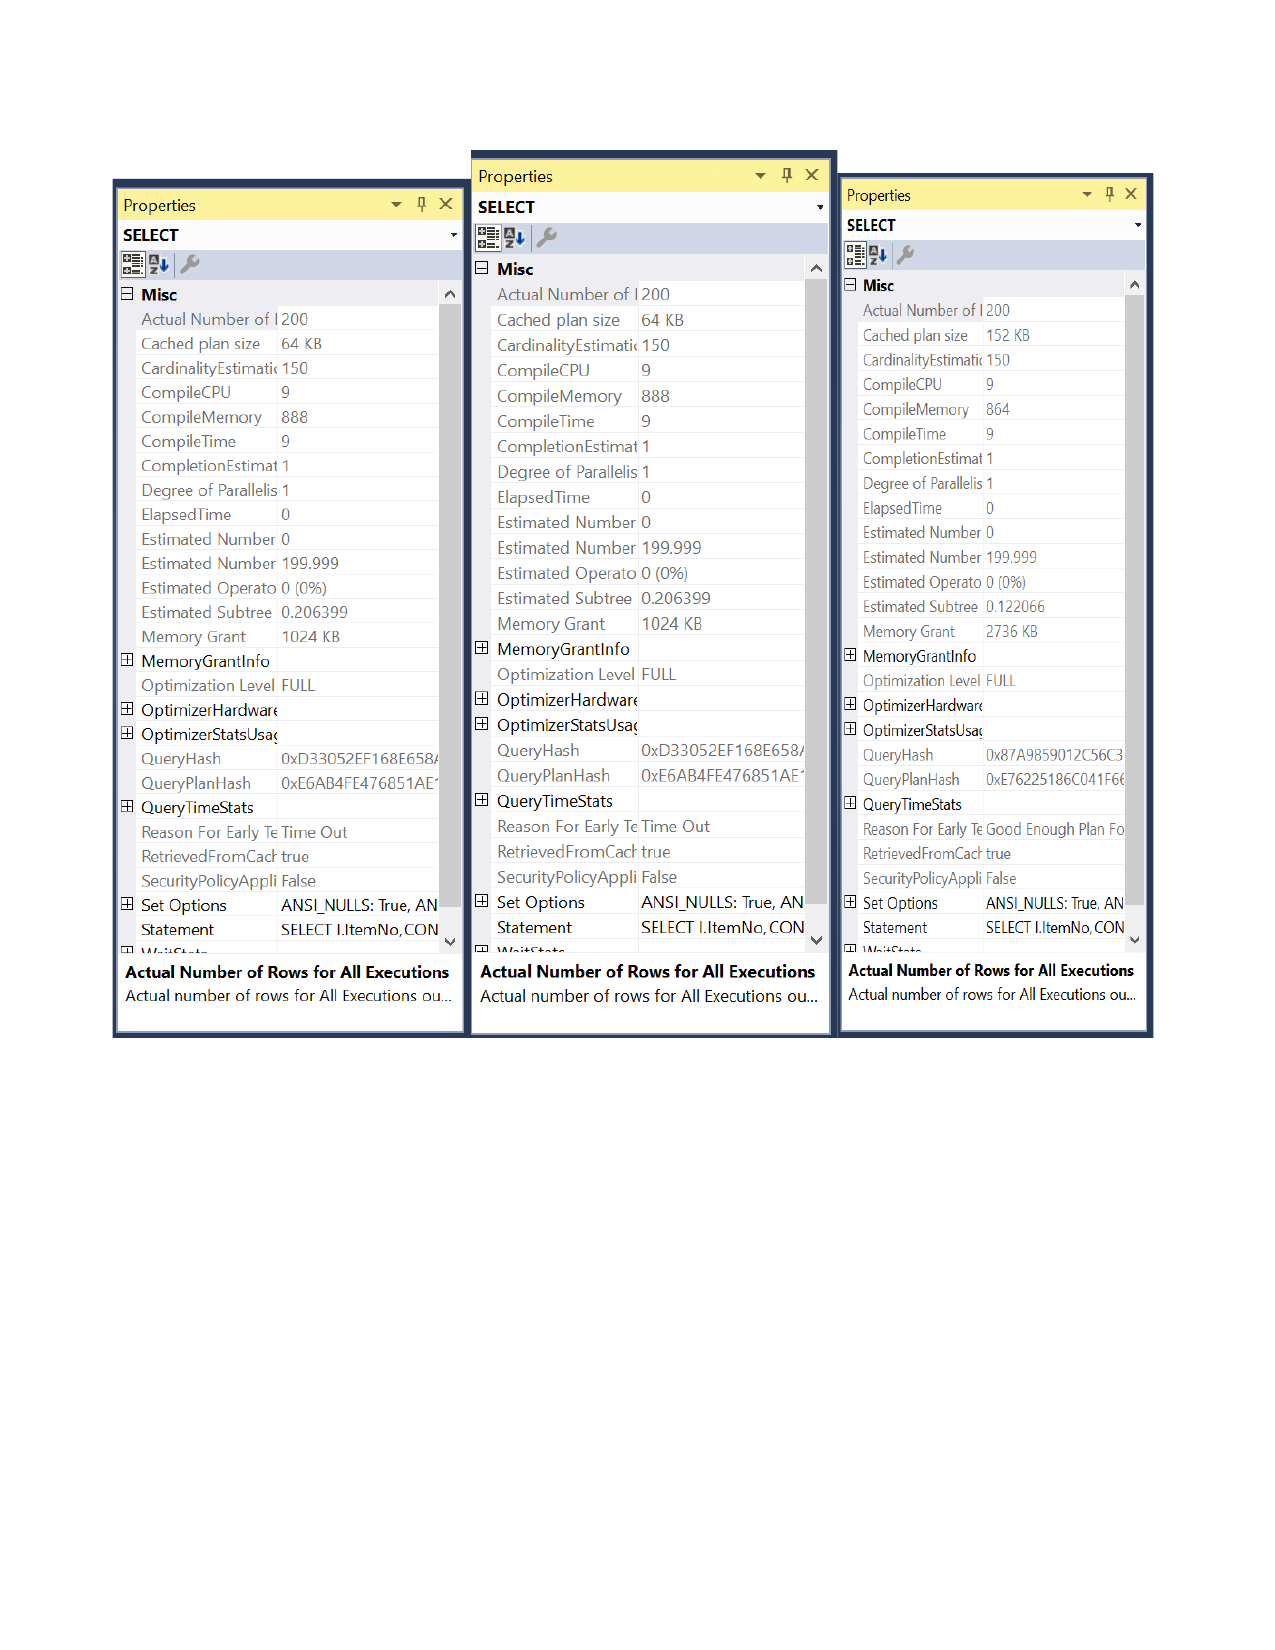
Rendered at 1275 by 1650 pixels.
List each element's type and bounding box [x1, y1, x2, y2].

picture [112, 150, 1154, 1038]
